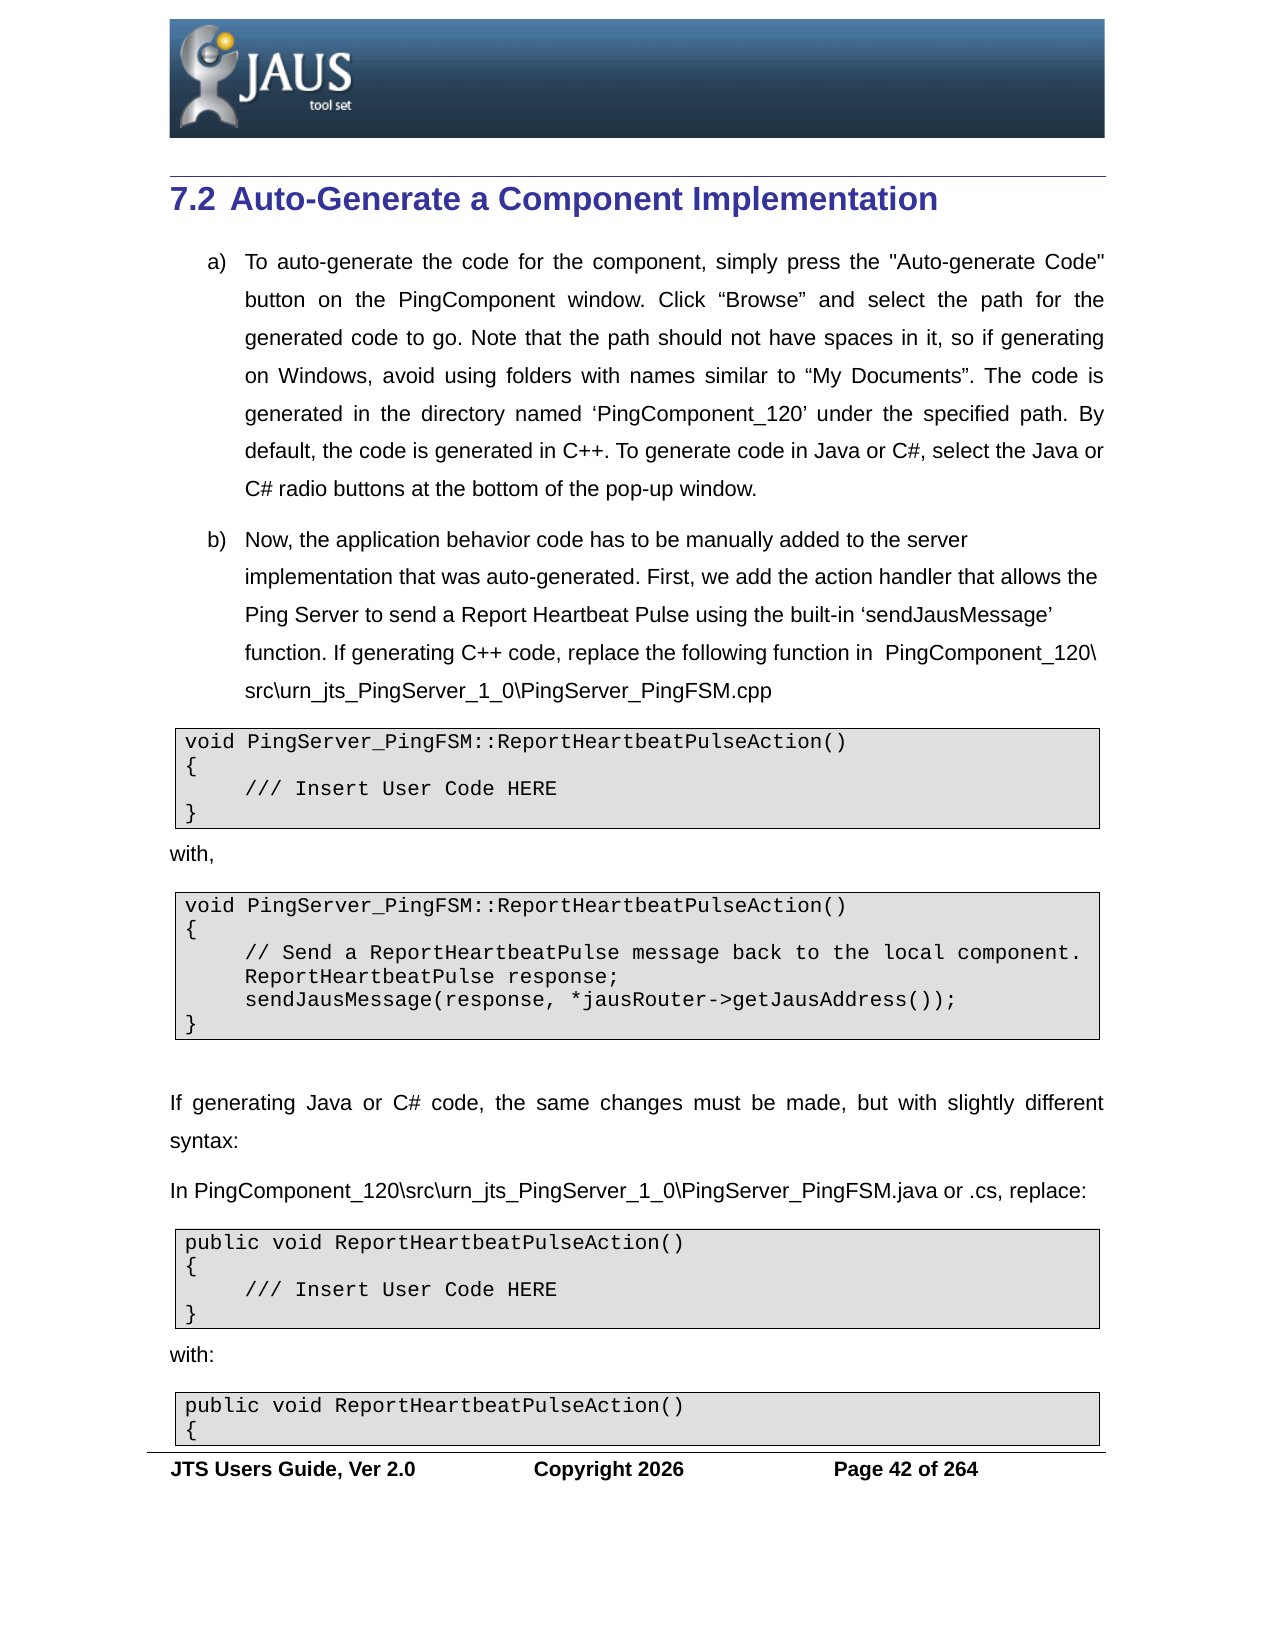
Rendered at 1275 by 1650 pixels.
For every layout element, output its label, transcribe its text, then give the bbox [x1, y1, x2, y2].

picture [169, 19, 1105, 138]
text with, [169, 841, 1106, 867]
text } [176, 1010, 1099, 1039]
text { [176, 1252, 1099, 1276]
list To auto-generate the code for the component, simply press the "Auto-generate Code" button on the PingComponent window. Click “Browse” and select the path for the generated code to go. Note that the path should not have spaces in it, so if generating on Windows, avoid using folders with names similar to “My Documents”. The code is generated in the directory named ‘PingComponent_120’ under the specified path. By default, the code is generated in C++. To generate code in Java or C#, select the Java or C# radio buttons at the bottom of the pop-up window. [207, 249, 1106, 501]
text void PingServer_PingFSM::ReportHeartbeatPulseAction() [176, 893, 1099, 915]
text If generating Java or C# code, the same changes must be made, but with slightly different syntax: [169, 1090, 1106, 1153]
text with: [169, 1342, 1106, 1367]
text /// Insert User Code HERE [176, 775, 1099, 799]
list Now, the application behavior code has to be manually added to the server implementation that was auto-generated. First, we add the action handler that allows the Ping Server to send a Report Heartbeat Pulse using the built-in ‘sendJausMessage’ function. If generating C++ code, replace the following function in PingComponent_120\src\urn_jts_PingServer_1_0\PingServer_PingFSM.cpp [207, 526, 1106, 703]
subtitle Auto-Generate a Component Implementation [169, 177, 1106, 218]
text void PingServer_PingFSM::ReportHeartbeatPulseAction() [176, 729, 1099, 752]
text // Send a ReportHeartbeatPulse message back to the local component. [176, 939, 1099, 963]
text } [176, 1299, 1099, 1328]
text { [176, 915, 1099, 939]
text { [176, 1416, 1099, 1445]
text In PingComponent_120\src\urn_jts_PingServer_1_0\PingServer_PingFSM.java or .cs, replace: [169, 1178, 1106, 1203]
text { [176, 752, 1099, 775]
text /// Insert User Code HERE [176, 1276, 1099, 1299]
text ReportHeartbeatPulse response; [176, 963, 1099, 986]
text sendJausMessage(response, *jausRouter->getJausAddress()); [176, 986, 1099, 1010]
text public void ReportHeartbeatPulseAction() [176, 1230, 1099, 1252]
text } [176, 799, 1099, 828]
text public void ReportHeartbeatPulseAction() [176, 1393, 1099, 1416]
